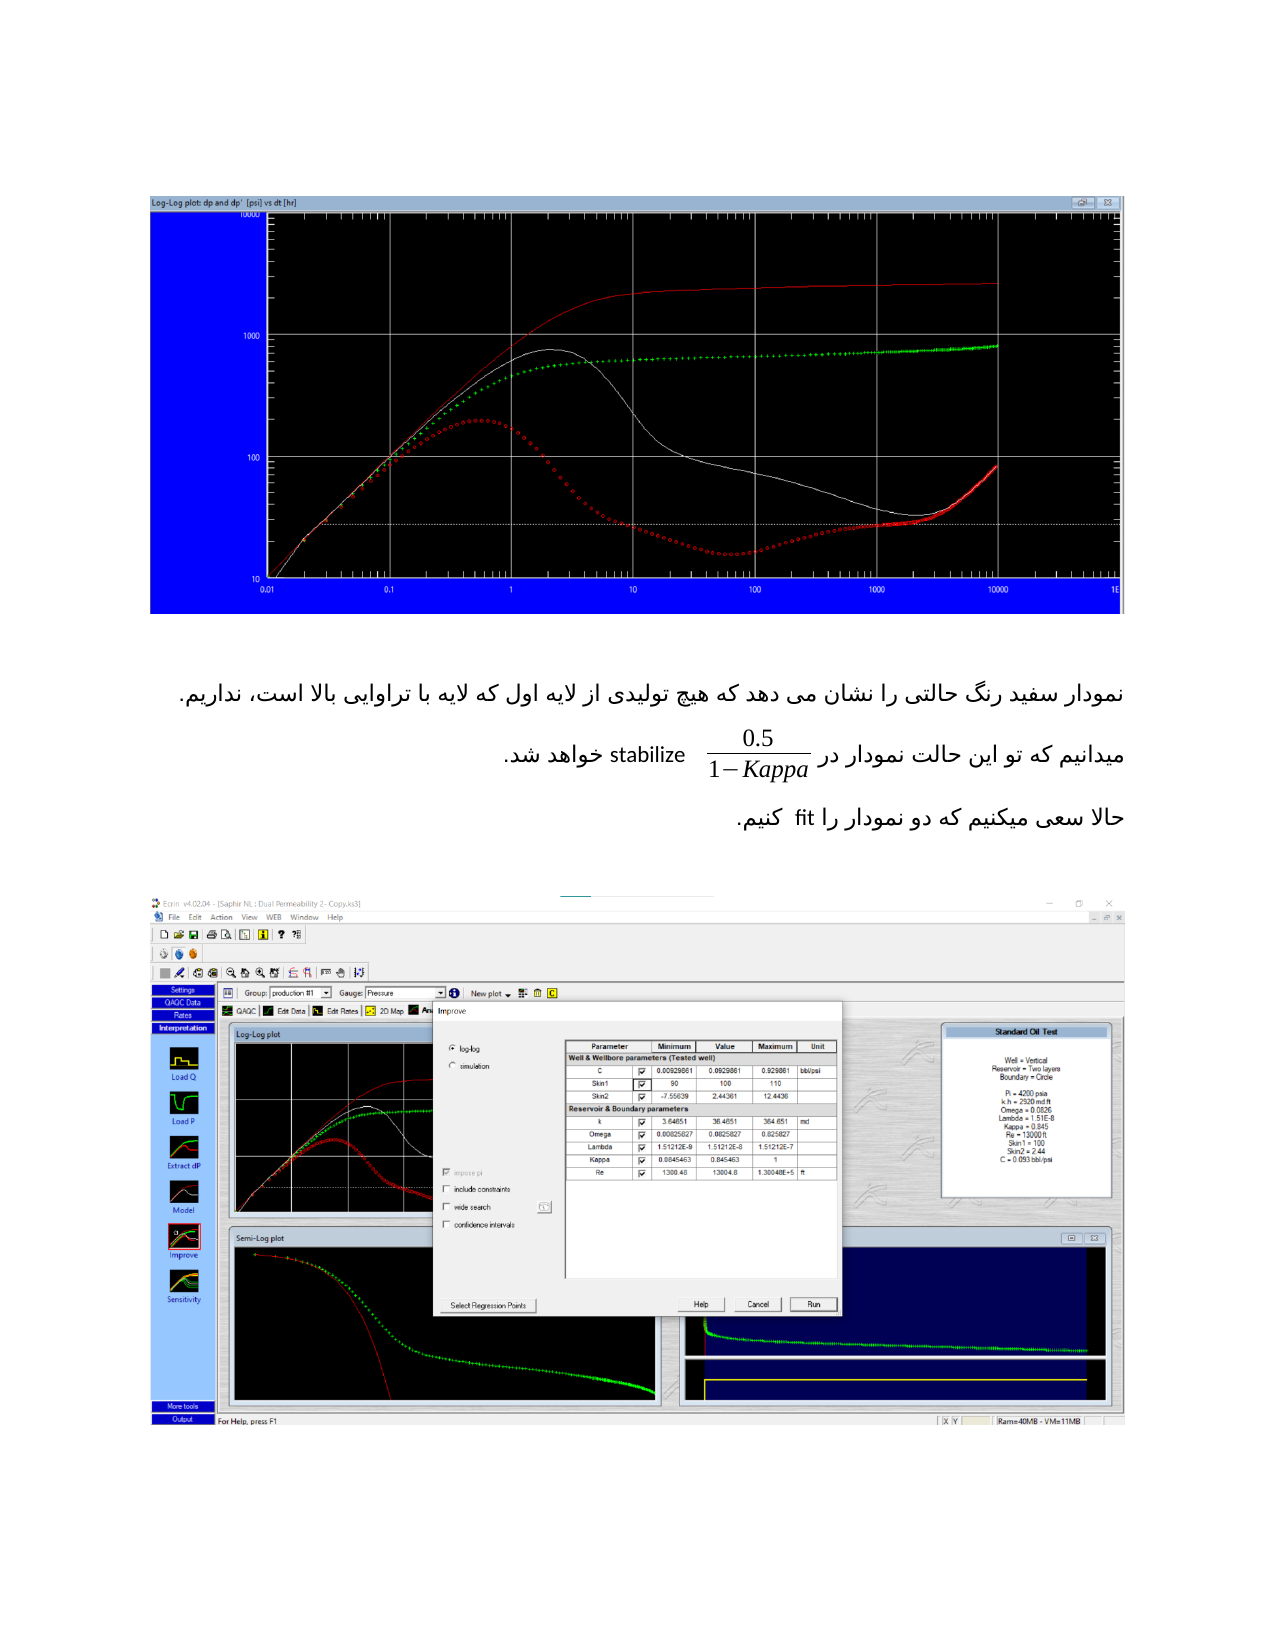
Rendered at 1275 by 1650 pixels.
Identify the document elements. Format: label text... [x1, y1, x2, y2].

text نمودار سفید رنگ حالتی را نشان می دهد که هیچ تولیدی از لایه اول که لایه با تراوایی بالا است، نداریم. [150, 680, 1125, 706]
text حالا سعی میکنیم که دو نمودار را fit کنیم. [150, 803, 1125, 831]
text میدانیم که تو این حالت نمودار در stabilize خواهد شد. [150, 725, 1125, 784]
picture [150, 896, 1125, 1425]
picture [150, 196, 1125, 614]
